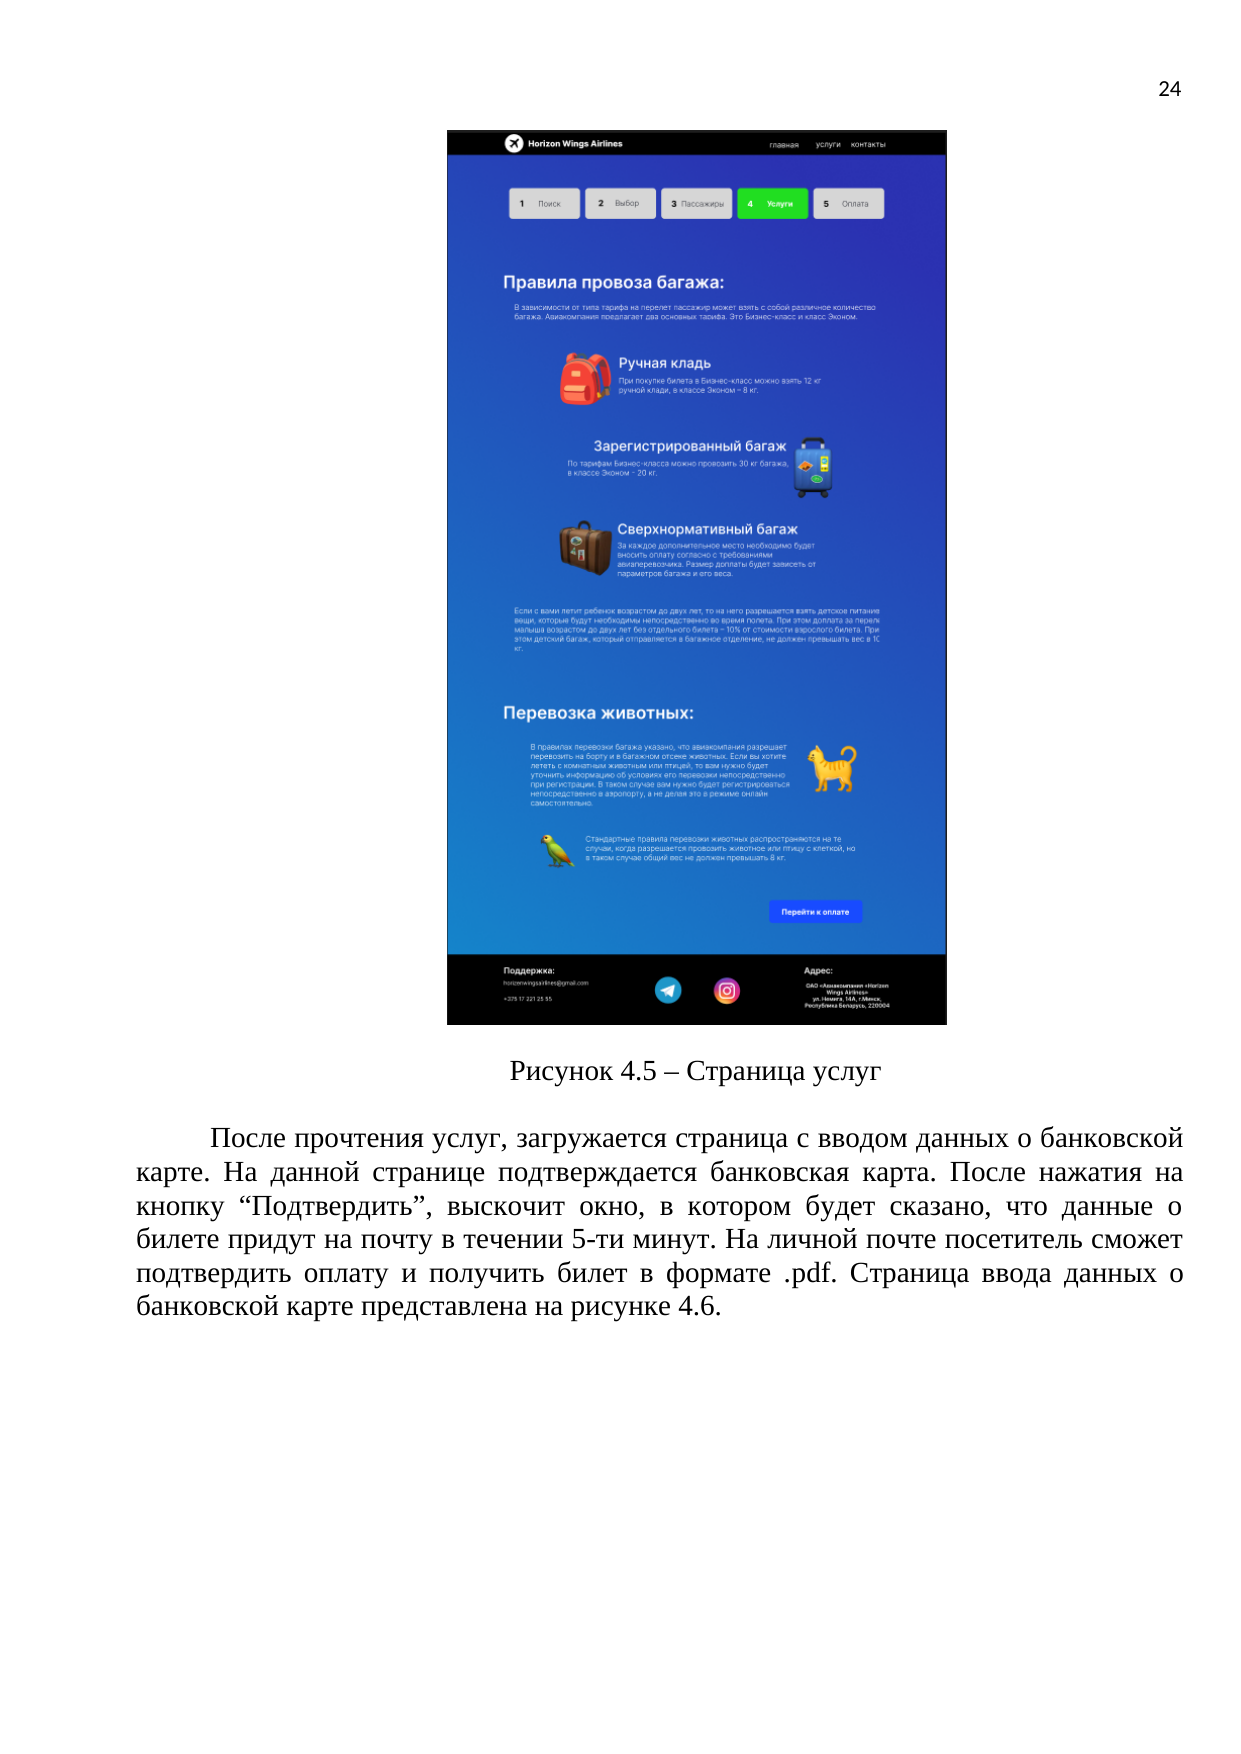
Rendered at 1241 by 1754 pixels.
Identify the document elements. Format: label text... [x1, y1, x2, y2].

text Рисунок 4.5 – Страница услуг [136, 1053, 1181, 1087]
picture [447, 130, 947, 1025]
text После прочтения услуг, загружается страница с вводом данных о банковской карте. На данной странице подтверждается банковская карта. После нажатия на кнопку “Подтвердить”, выскочит окно, в котором будет сказано, что данные о билете придут на почту в течении 5-ти минут. На личной почте посетитель сможет подтвердить оплату и получить билет в формате .pdf. Страница ввода данных о банковской карте представлена на рисунке 4.6. [136, 1121, 1184, 1322]
